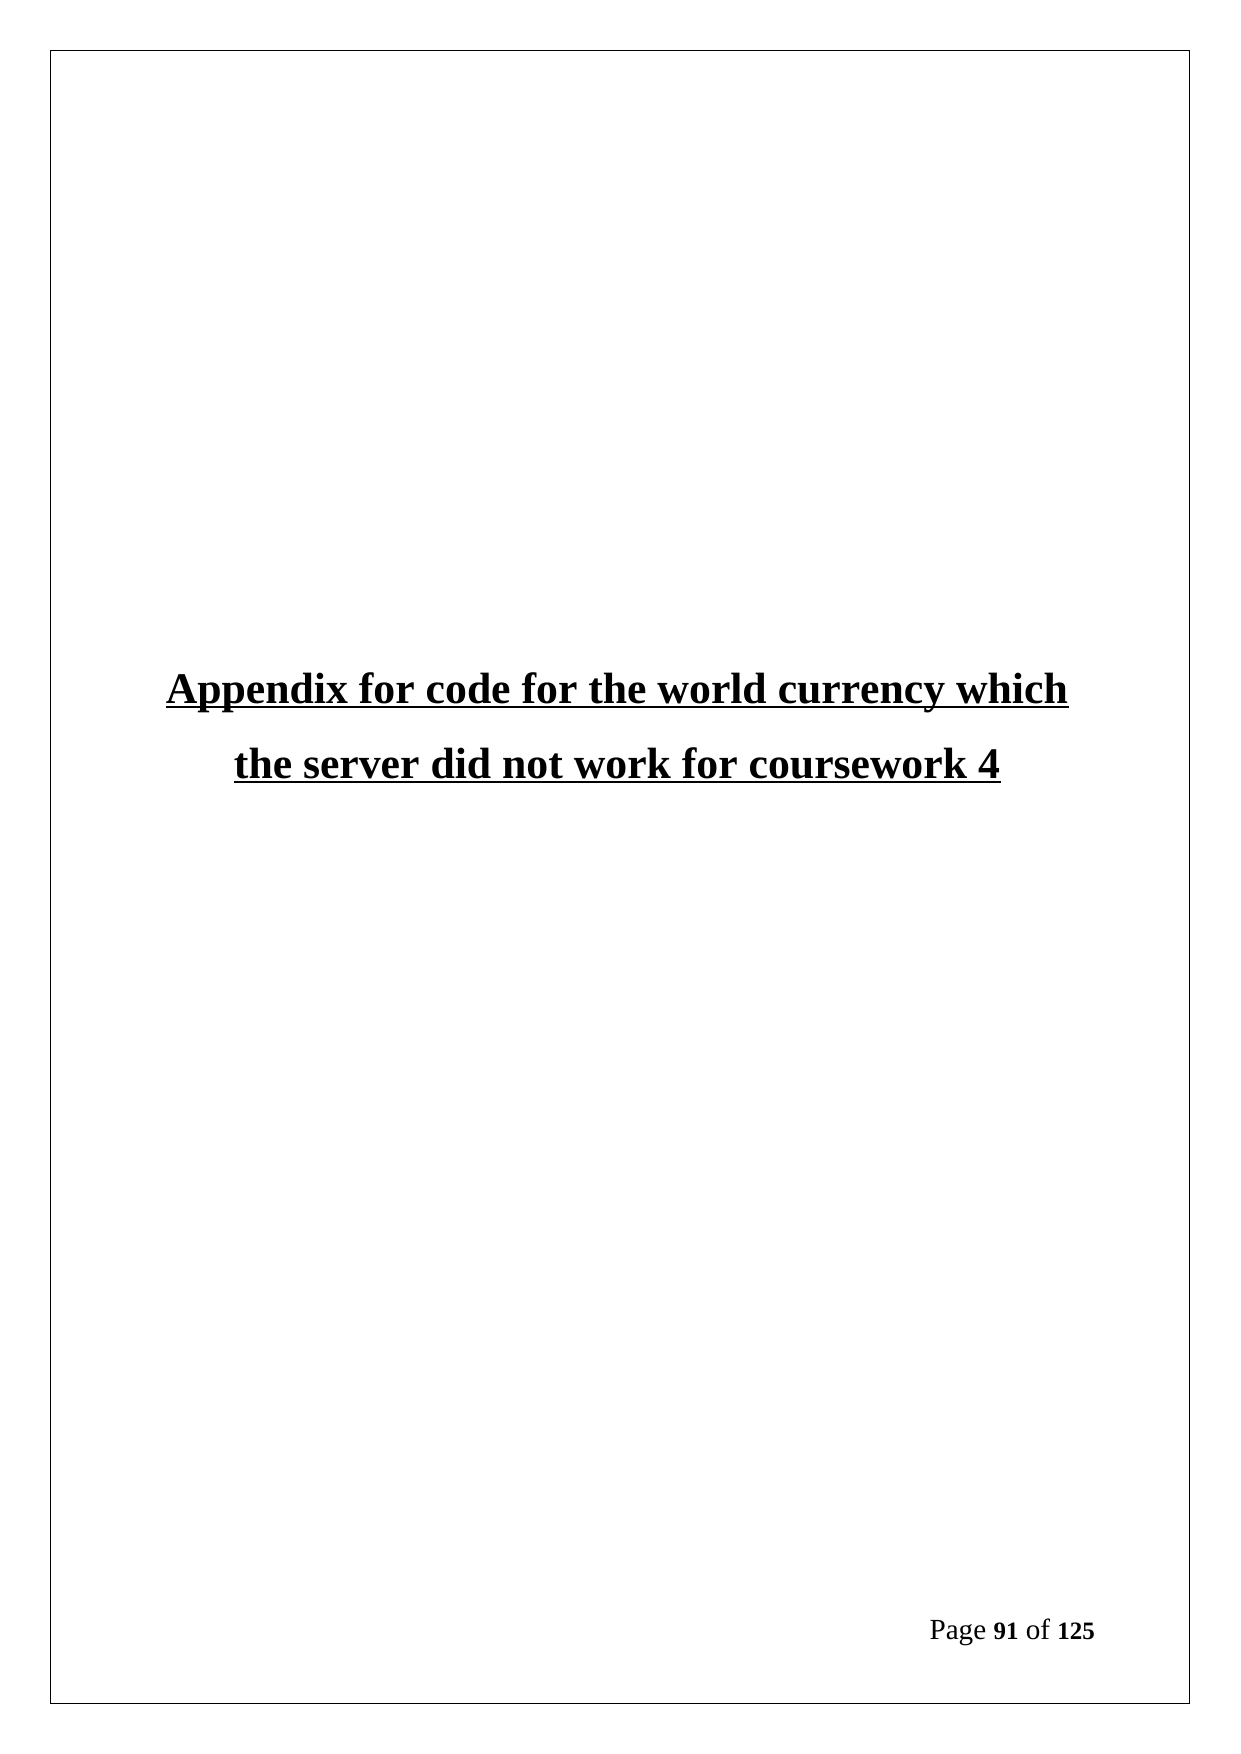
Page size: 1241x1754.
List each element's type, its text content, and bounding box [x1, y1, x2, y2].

text Appendix for code for the world currency which the server did not work for coursework 4 [139, 662, 1094, 788]
